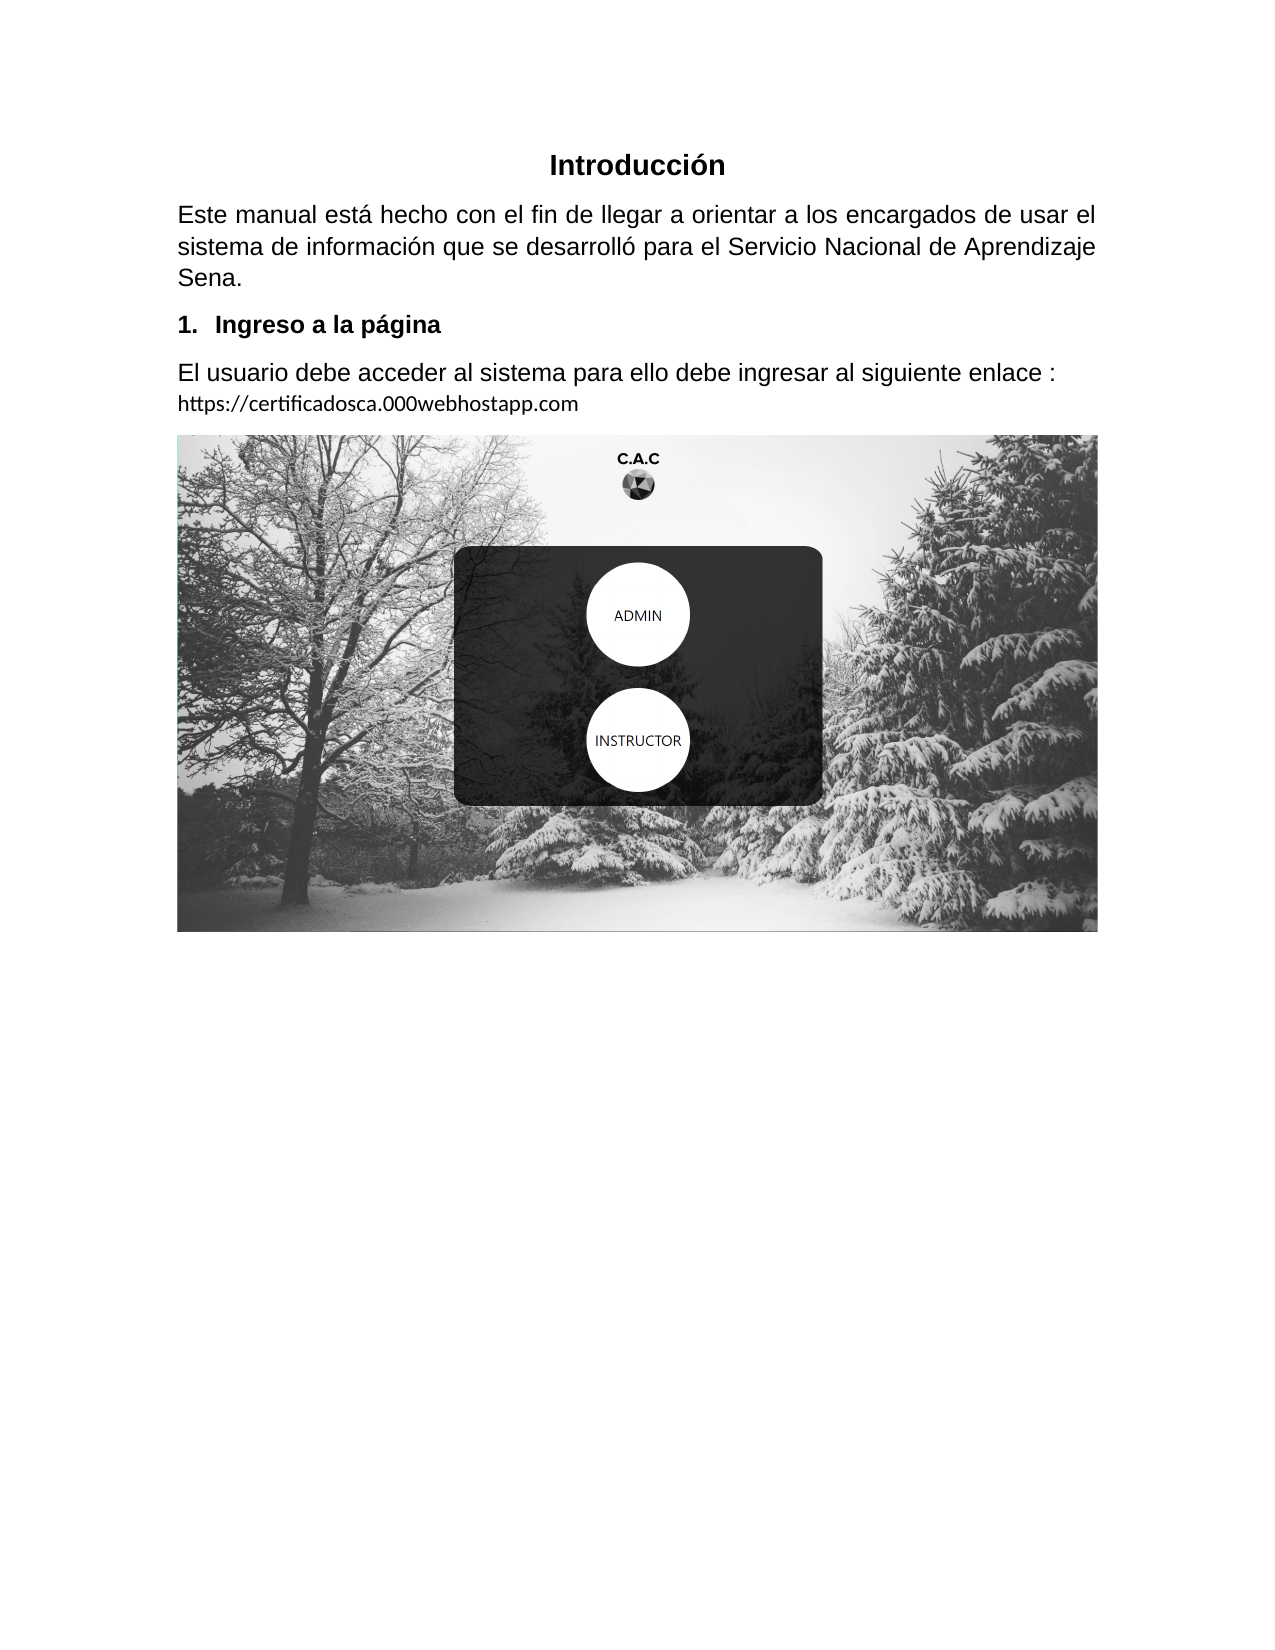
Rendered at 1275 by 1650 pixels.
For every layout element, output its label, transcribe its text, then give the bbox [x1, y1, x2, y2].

picture [177, 435, 1098, 932]
list Ingreso a la página [177, 310, 1098, 339]
text Introducción [177, 148, 1098, 181]
text Este manual está hecho con el fin de llegar a orientar a los encargados de usar el sistema de información que se desarrolló para el Servicio Nacional de Aprendizaje Sena. [177, 200, 1098, 291]
text El usuario debe acceder al sistema para ello debe ingresar al siguiente enlace : https://certificadosca.000webhostapp.com [177, 358, 1098, 417]
